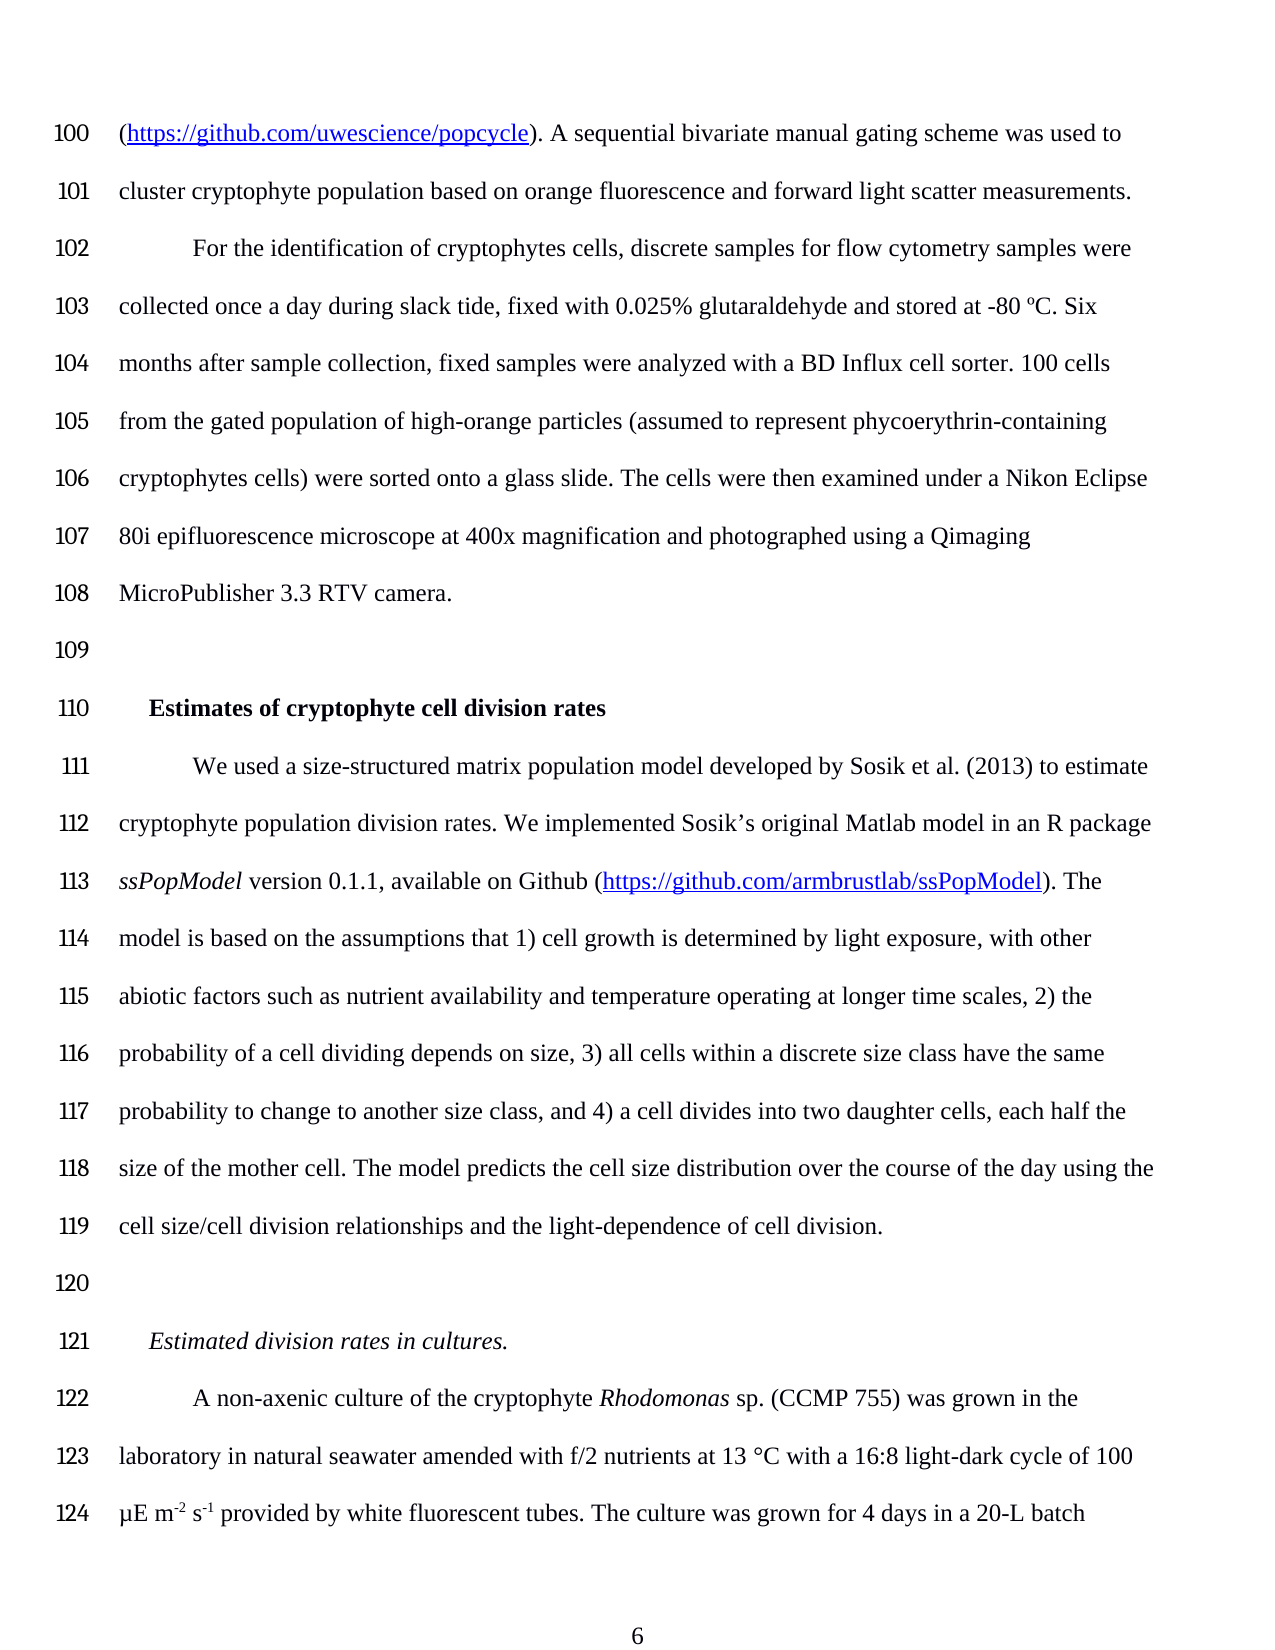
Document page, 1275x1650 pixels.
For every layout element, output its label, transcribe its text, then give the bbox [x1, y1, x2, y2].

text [118, 118, 1156, 205]
text For the identification of cryptophytes cells, discrete samples for flow cytometry samples were collected once a day during slack tide, fixed with 0.025% glutaraldehyde and stored at -80 ºC. Six months after sample collection, fixed samples were analyzed with a BD Influx cell sorter. 100 cells from the gated population of high-orange particles (assumed to represent phycoerythrin-containing cryptophytes cells) were sorted onto a glass slide. The cells were then examined under a Nikon Eclipse 80i epifluorescence microscope at 400x magnification and photographed using a Qimaging MicroPublisher 3.3 RTV camera. [118, 233, 1156, 607]
text We used a size-structured matrix population model developed by Sosik et al. (2013) to estimate cryptophyte population division rates. We implemented Sosik’s original Matlab model in an R package ssPopModel version 0.1.1, available on Github (https://github.com/armbrustlab/ssPopModel). The model is based on the assumptions that 1) cell growth is determined by light exposure, with other abiotic factors such as nutrient availability and temperature operating at longer time scales, 2) the probability of a cell dividing depends on size, 3) all cells within a discrete size class have the same probability to change to another size class, and 4) a cell divides into two daughter cells, each half the size of the mother cell. The model predicts the cell size distribution over the course of the day using the cell size/cell division relationships and the light-dependence of cell division. [118, 751, 1156, 1240]
text Estimated division rates in cultures. [118, 1326, 1156, 1355]
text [118, 1383, 1156, 1527]
text Estimates of cryptophyte cell division rates [118, 693, 1156, 722]
